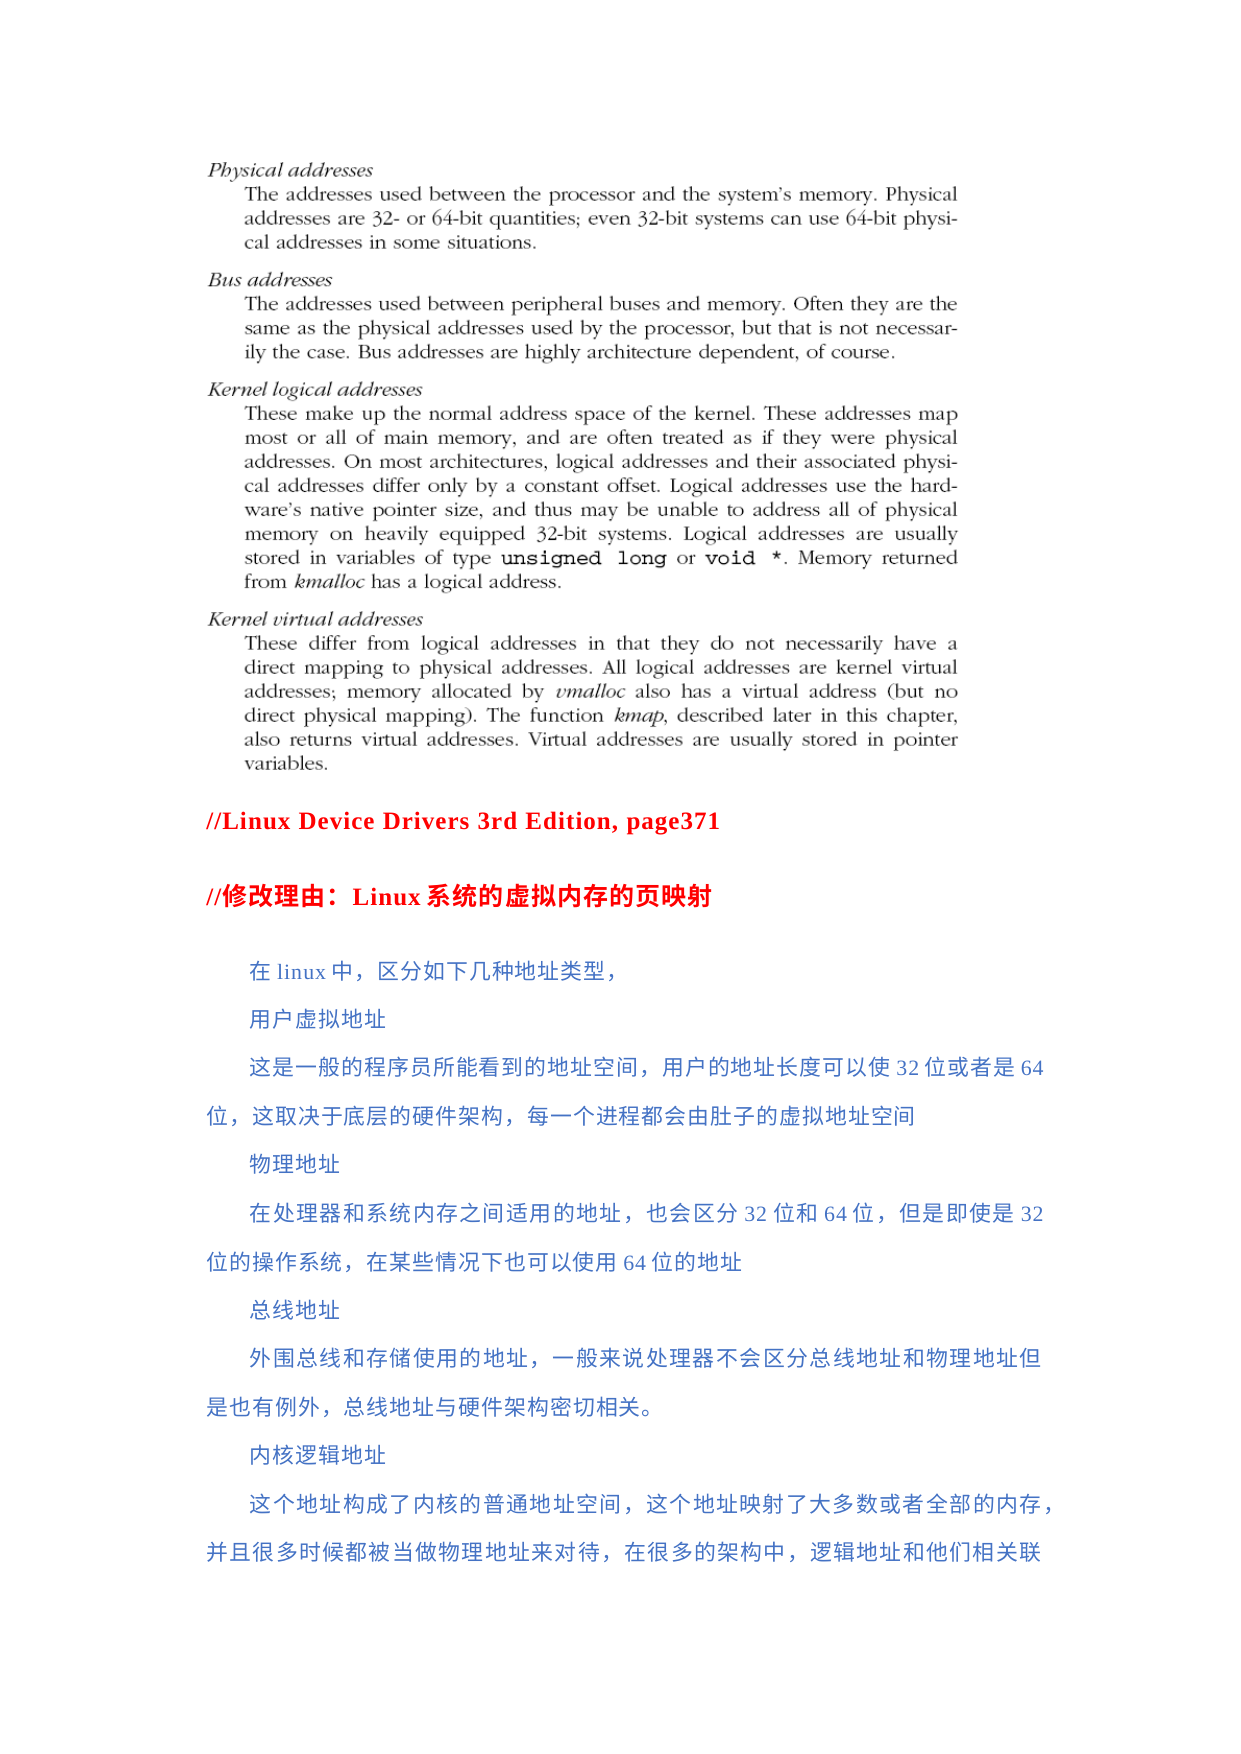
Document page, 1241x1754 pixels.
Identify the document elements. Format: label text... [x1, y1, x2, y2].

text 物理地址 [206, 1147, 1043, 1179]
text 这是一般的程序员所能看到的地址空间，用户的地址长度可以使32位或者是64位，这取决于底层的硬件架构，每一个进程都会由肚子的虚拟地址空间 [206, 1050, 1043, 1131]
text 外围总线和存储使用的地址，一般来说处理器不会区分总线地址和物理地址但是也有例外，总线地址与硬件架构密切相关。 [206, 1341, 1043, 1422]
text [206, 1486, 1043, 1567]
text 用户虚拟地址 [206, 1002, 1043, 1034]
text 总线地址 [206, 1292, 1043, 1325]
text 在linux中，区分如下几种地址类型， [206, 953, 1043, 986]
text 在处理器和系统内存之间适用的地址，也会区分32位和64位，但是即使是32位的操作系统，在某些情况下也可以使用64位的地址 [206, 1195, 1043, 1277]
picture [206, 162, 963, 773]
text 内核逻辑地址 [206, 1438, 1043, 1470]
text //修改理由：Linux系统的虚拟内存的页映射 [206, 862, 1053, 927]
text //Linux Device Drivers 3rd Edition, page371 [206, 804, 1053, 837]
